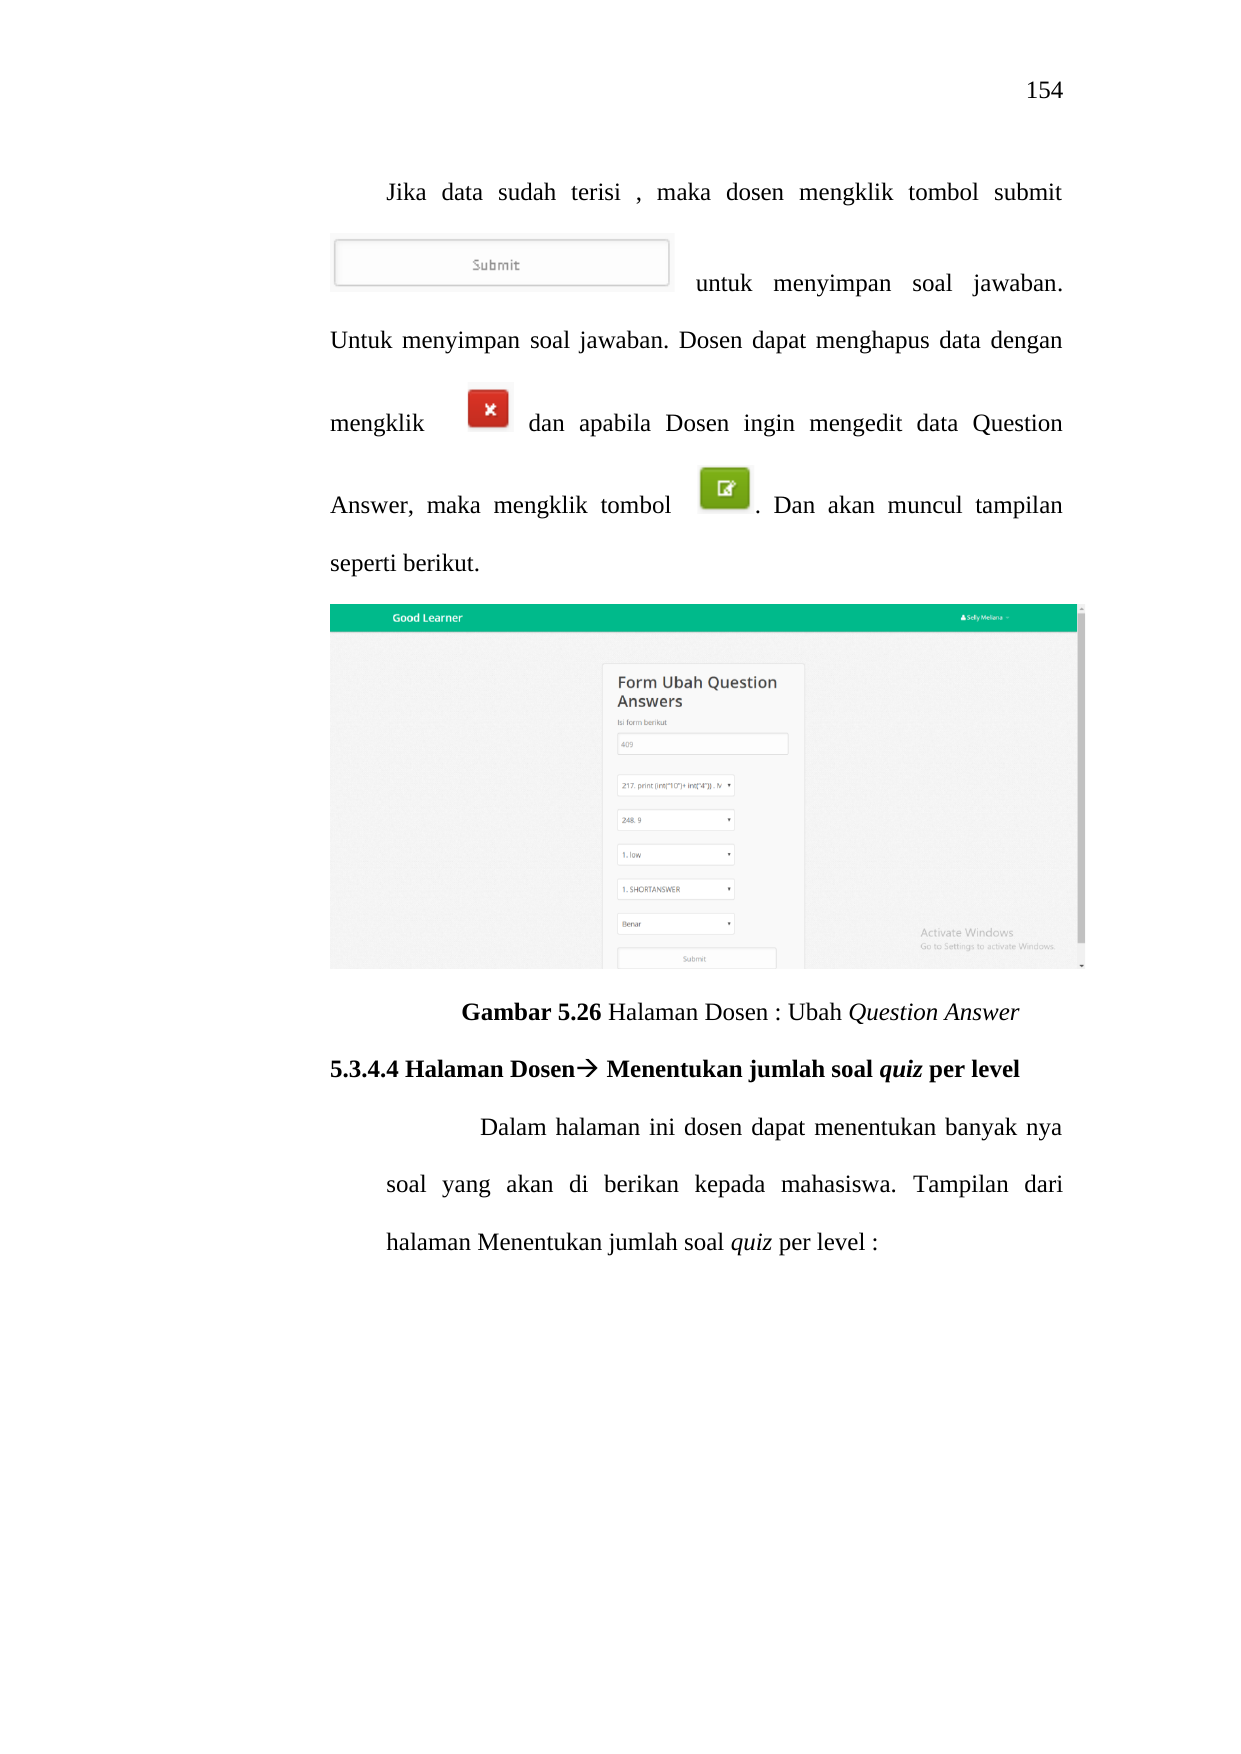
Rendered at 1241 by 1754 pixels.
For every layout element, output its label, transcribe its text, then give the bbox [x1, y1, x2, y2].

text Gambar 5.26 Halaman Dosen : Ubah Question Answer [386, 997, 1063, 1026]
text 5.3.4.4 Halaman Dosen Menentukan jumlah soal quiz per level [236, 1054, 1063, 1083]
text Dalam halaman ini dosen dapat menentukan banyak nya soal yang akan di berikan kepada mahasiswa. Tampilan dari halaman Menentukan jumlah soal quiz per level : [386, 1112, 1063, 1256]
picture [467, 382, 514, 432]
list Jika data sudah terisi , maka dosen mengklik tombol submit untuk menyimpan soal jawaban. Untuk menyimpan soal jawaban. Dosen dapat menghapus data dengan mengklik dan apabila Dosen ingin mengedit data Question Answer, maka mengklik tombol . Dan akan muncul tampilan seperti berikut. [330, 177, 1063, 604]
picture [330, 604, 1086, 969]
picture [330, 233, 675, 292]
picture [697, 465, 755, 514]
